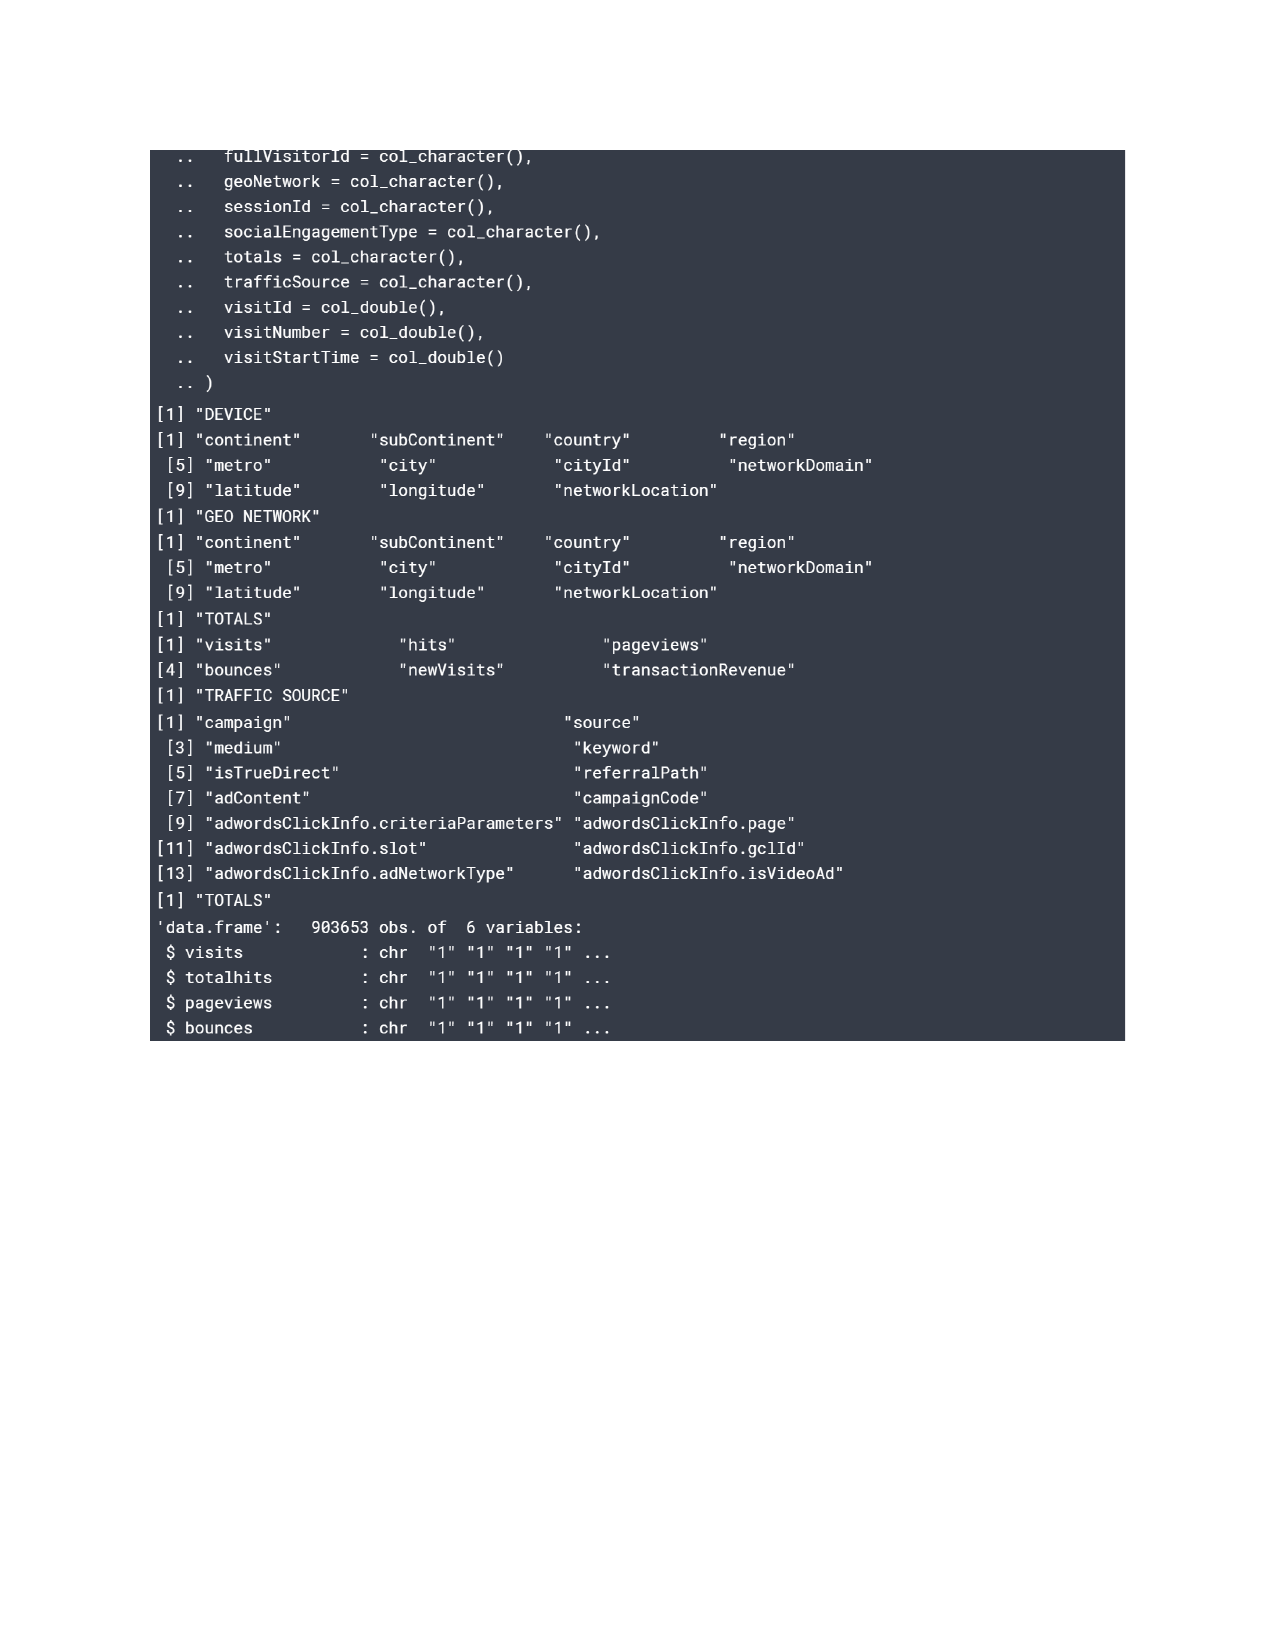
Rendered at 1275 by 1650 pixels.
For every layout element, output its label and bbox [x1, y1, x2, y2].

picture [150, 150, 1125, 1041]
